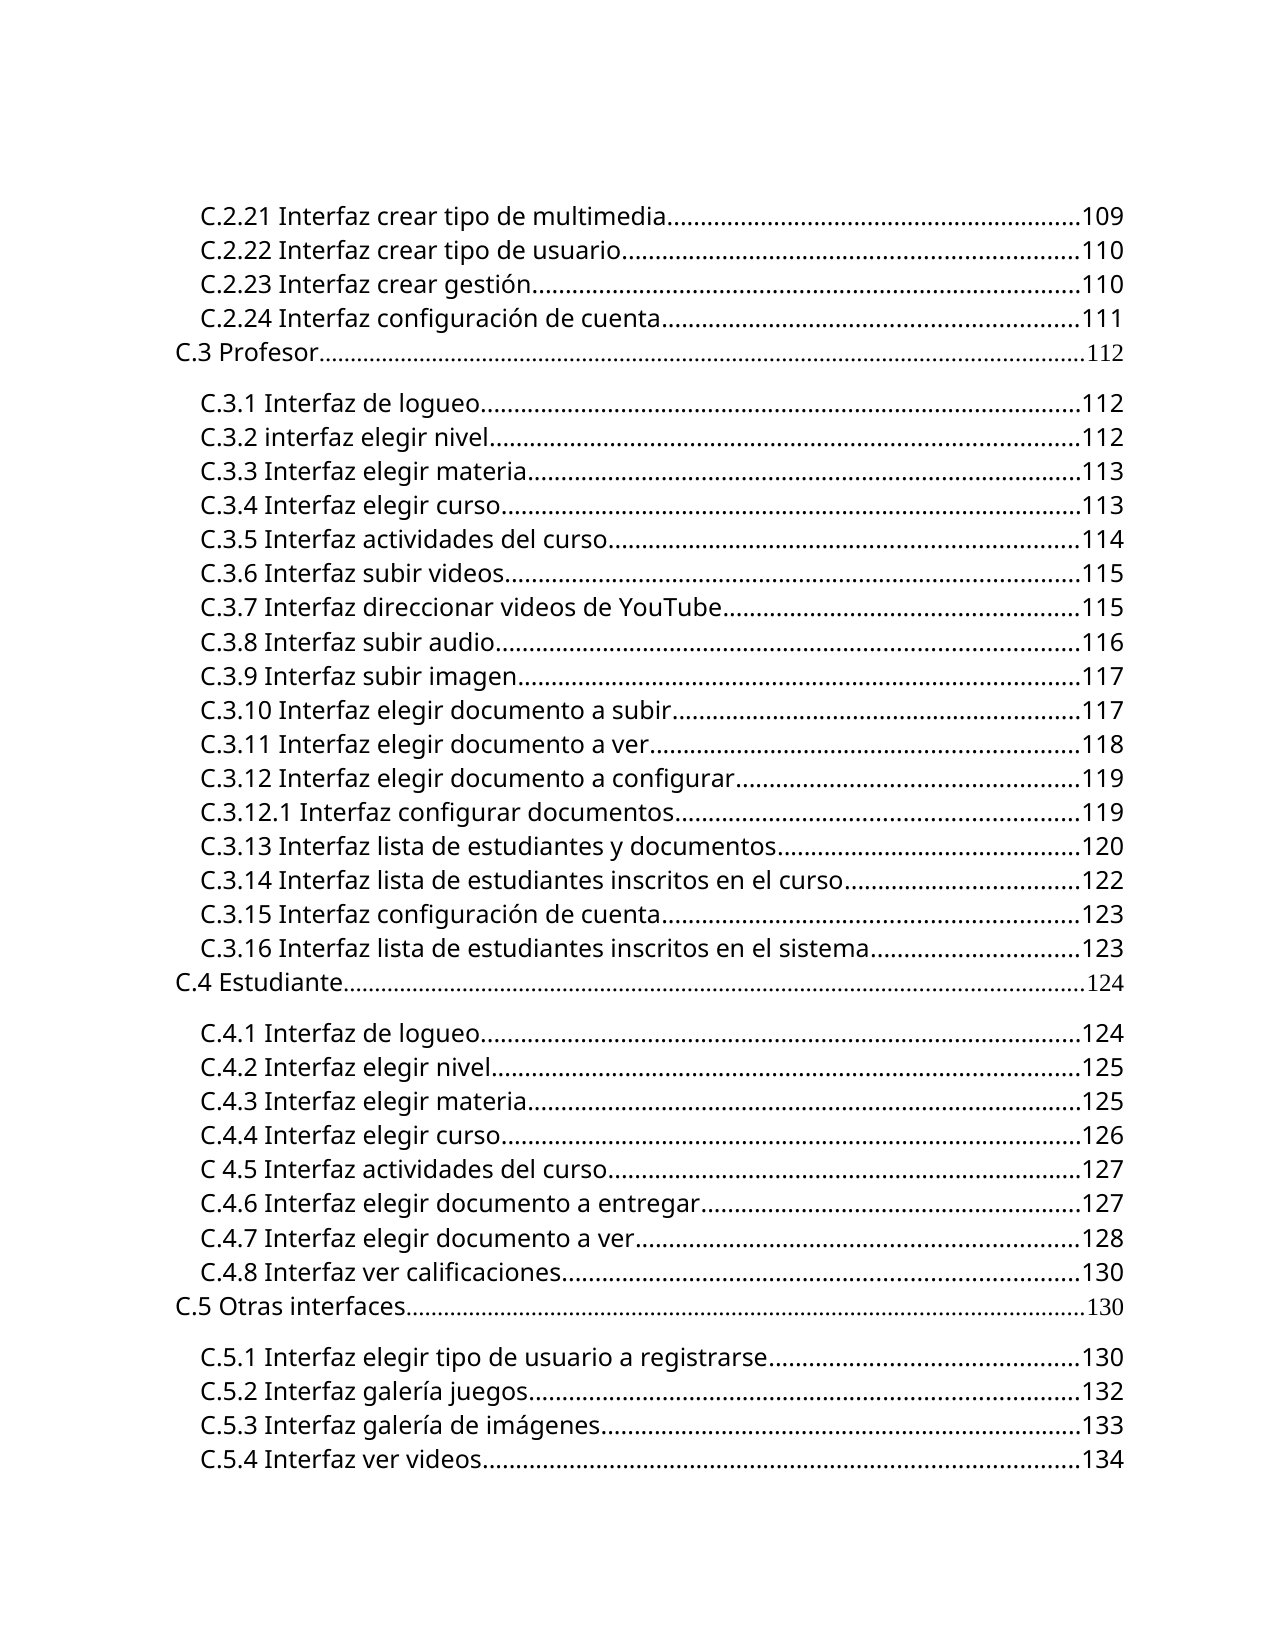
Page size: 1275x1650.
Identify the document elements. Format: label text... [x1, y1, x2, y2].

text C.5.1 Interfaz elegir tipo de usuario a registrarse 130 [200, 1339, 1125, 1373]
text C.3.4 Interfaz elegir curso 113 [200, 488, 1125, 522]
text C.4.8 Interfaz ver calificaciones 130 [200, 1254, 1125, 1288]
text C.3.1 Interfaz de logueo 112 [200, 386, 1125, 420]
text C.3.2 interfaz elegir nivel 112 [200, 420, 1125, 454]
text C.3.10 Interfaz elegir documento a subir 117 [200, 692, 1125, 726]
text C.3 Profesor 112 [175, 335, 1125, 369]
text C.4.7 Interfaz elegir documento a ver 128 [200, 1220, 1125, 1254]
text C.5.3 Interfaz galería de imágenes 133 [200, 1407, 1125, 1442]
text C.2.23 Interfaz crear gestión 110 [200, 267, 1125, 301]
text C 4.5 Interfaz actividades del curso 127 [200, 1152, 1125, 1186]
text C.3.5 Interfaz actividades del curso 114 [200, 522, 1125, 556]
text C.3.6 Interfaz subir videos 115 [200, 556, 1125, 590]
text C.3.3 Interfaz elegir materia 113 [200, 454, 1125, 488]
text C.3.8 Interfaz subir audio 116 [200, 624, 1125, 658]
text C.2.22 Interfaz crear tipo de usuario 110 [200, 232, 1125, 267]
text C.3.14 Interfaz lista de estudiantes inscritos en el curso 122 [200, 863, 1125, 897]
text C.4.2 Interfaz elegir nivel 125 [200, 1050, 1125, 1084]
text C.3.7 Interfaz direccionar videos de YouTube 115 [200, 590, 1125, 624]
text C.4.3 Interfaz elegir materia 125 [200, 1084, 1125, 1118]
text C.2.24 Interfaz configuración de cuenta 111 [200, 301, 1125, 335]
text C.5.2 Interfaz galería juegos 132 [200, 1373, 1125, 1407]
text C.3.12.1 Interfaz configurar documentos 119 [200, 794, 1125, 828]
text C.4.4 Interfaz elegir curso 126 [200, 1118, 1125, 1152]
text C.5.4 Interfaz ver videos 134 [200, 1442, 1125, 1476]
text C.3.11 Interfaz elegir documento a ver 118 [200, 726, 1125, 760]
text C.3.16 Interfaz lista de estudiantes inscritos en el sistema 123 [200, 931, 1125, 965]
text C.4 Estudiante 124 [175, 965, 1125, 999]
text C.2.21 Interfaz crear tipo de multimedia 109 [200, 198, 1125, 232]
text C.5 Otras interfaces 130 [175, 1288, 1125, 1322]
text C.3.9 Interfaz subir imagen 117 [200, 658, 1125, 692]
text C.3.12 Interfaz elegir documento a configurar 119 [200, 760, 1125, 794]
text C.3.13 Interfaz lista de estudiantes y documentos 120 [200, 828, 1125, 863]
text C.3.15 Interfaz configuración de cuenta 123 [200, 897, 1125, 931]
text C.4.6 Interfaz elegir documento a entregar 127 [200, 1186, 1125, 1220]
text C.4.1 Interfaz de logueo 124 [200, 1016, 1125, 1050]
